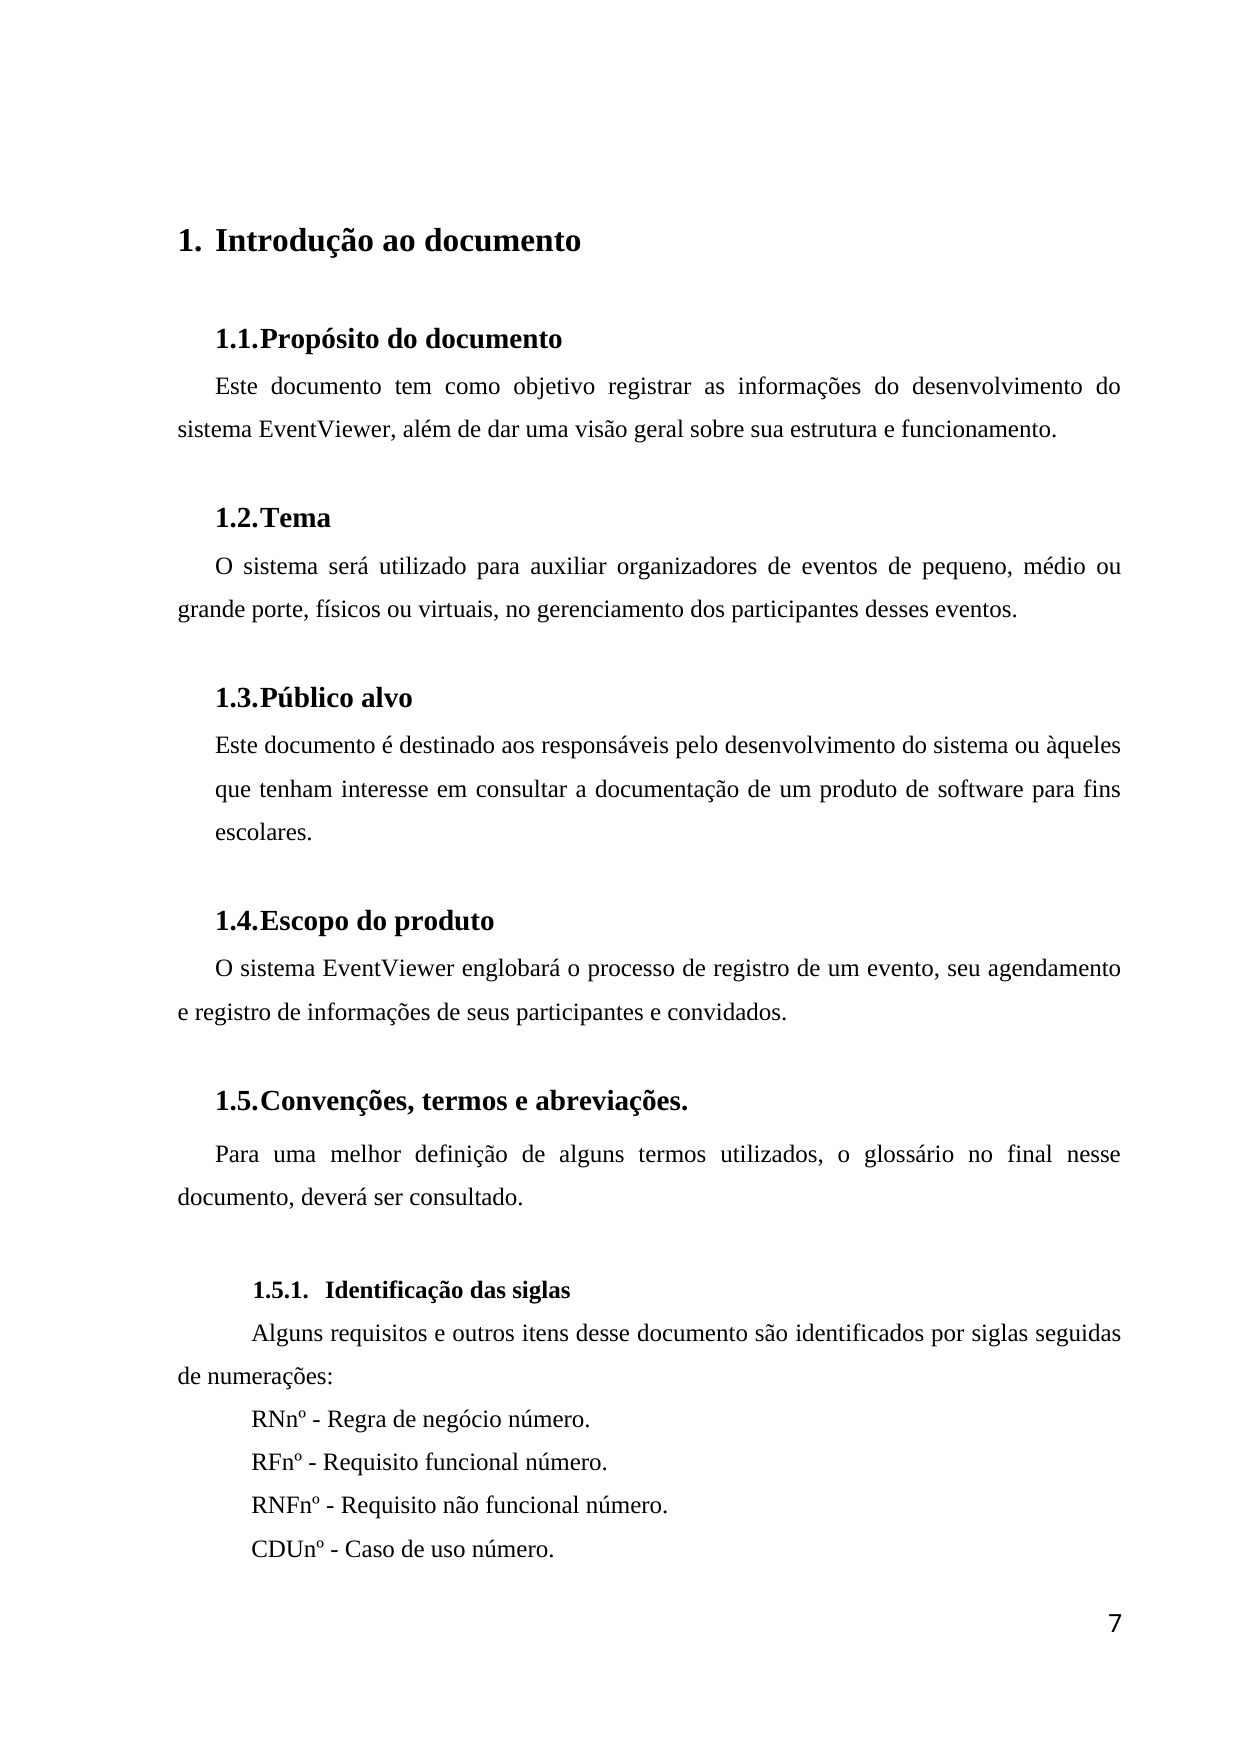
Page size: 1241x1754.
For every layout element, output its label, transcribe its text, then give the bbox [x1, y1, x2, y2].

text O sistema EventViewer englobará o processo de registro de um evento, seu agendamento e registro de informações de seus participantes e convidados. [177, 953, 1122, 1025]
text Para uma melhor definição de alguns termos utilizados, o glossário no final nesse documento, deverá ser consultado. [177, 1139, 1122, 1211]
text CDUnº - Caso de uso número. [177, 1534, 1122, 1562]
text Alguns requisitos e outros itens desse documento são identificados por siglas seguidas de numerações: [177, 1318, 1122, 1390]
subtitle Convenções, termos e abreviações. [215, 1083, 1122, 1116]
subtitle Tema [215, 501, 1122, 534]
subtitle Público alvo [215, 680, 1122, 714]
subtitle Introdução ao documento [177, 220, 1122, 259]
text RNFnº - Requisito não funcional número. [177, 1491, 1122, 1519]
text O sistema será utilizado para auxiliar organizadores de eventos de pequeno, médio ou grande porte, físicos ou virtuais, no gerenciamento dos participantes desses eventos. [177, 551, 1122, 623]
text Este documento é destinado aos responsáveis pelo desenvolvimento do sistema ou àqueles que tenham interesse em consultar a documentação de um produto de software para fins escolares. [215, 731, 1122, 846]
subtitle Propósito do documento [215, 321, 1122, 354]
text Este documento tem como objetivo registrar as informações do desenvolvimento do sistema EventViewer, além de dar uma visão geral sobre sua estrutura e funcionamento. [177, 371, 1122, 443]
subtitle Identificação das siglas [252, 1275, 1122, 1304]
text RNnº - Regra de negócio número. [177, 1404, 1122, 1433]
text RFnº - Requisito funcional número. [177, 1447, 1122, 1476]
subtitle Escopo do produto [215, 903, 1122, 937]
